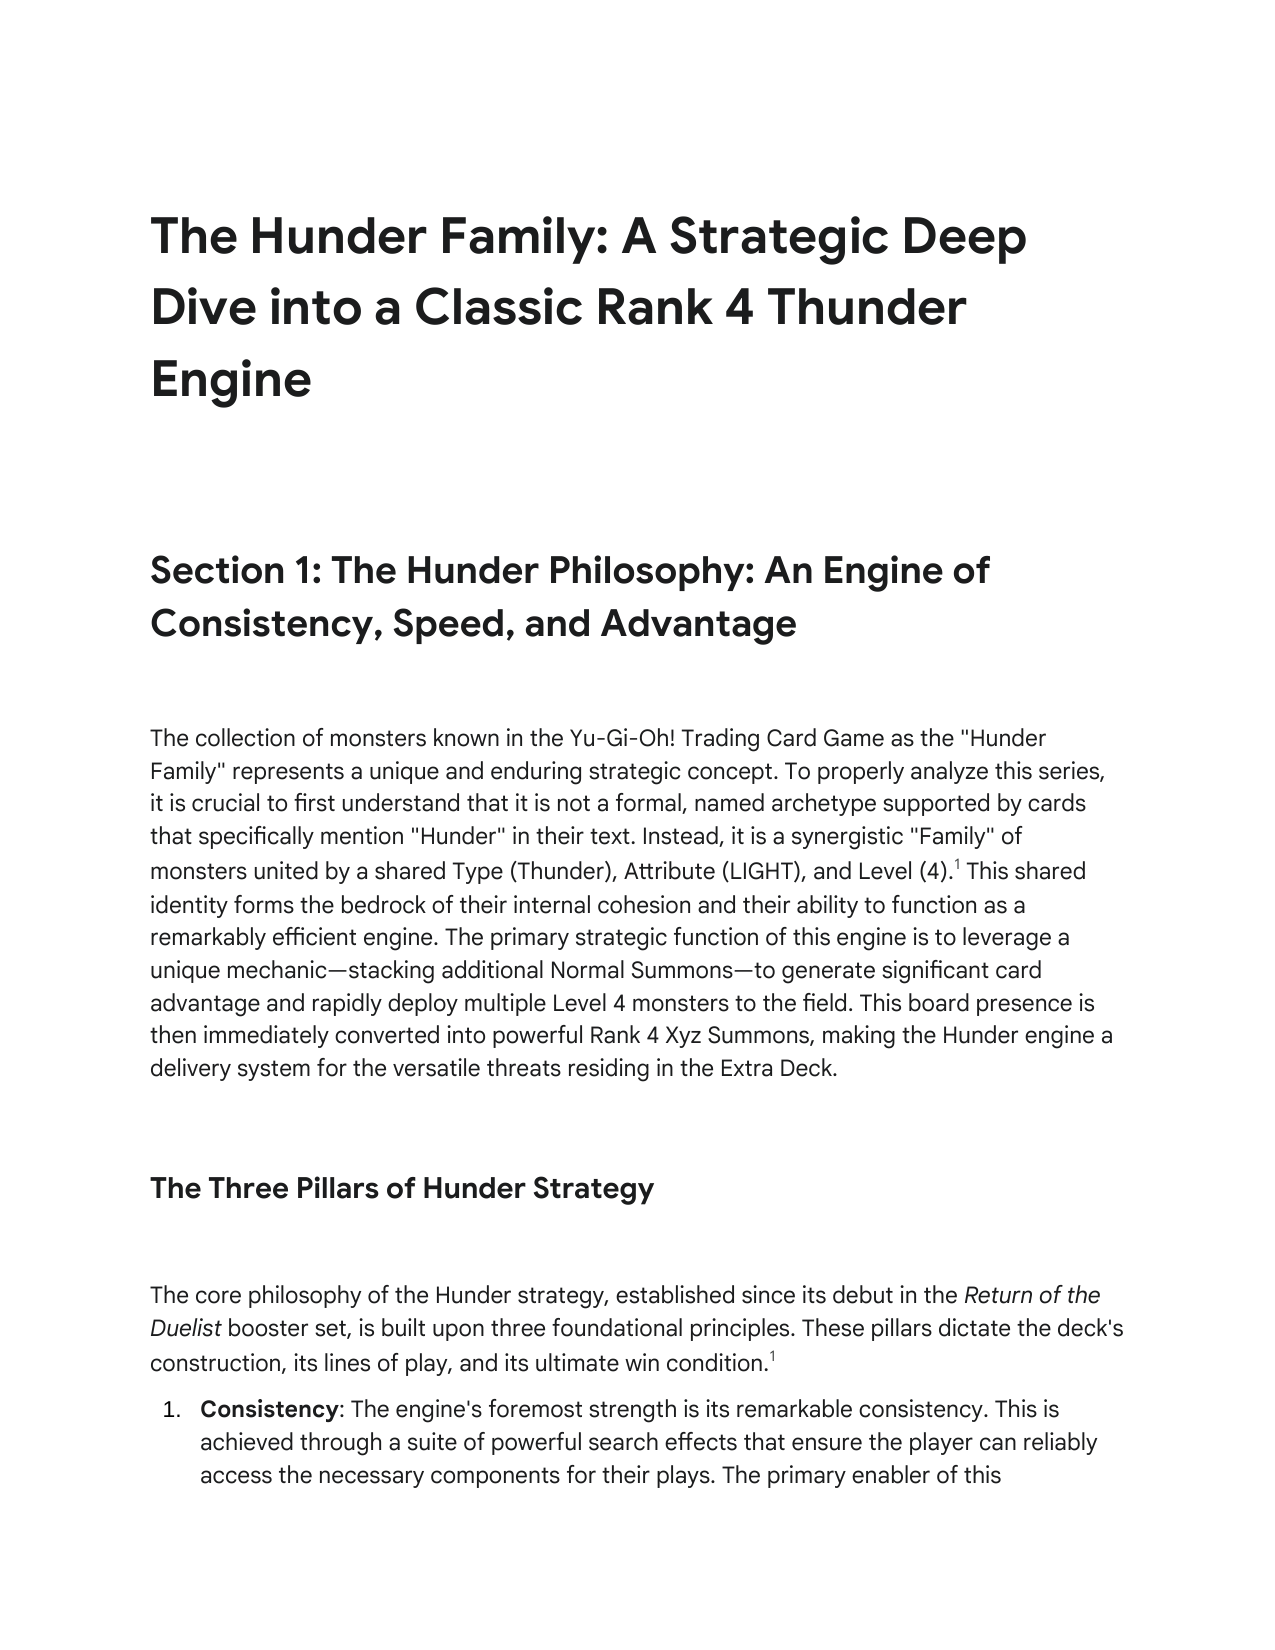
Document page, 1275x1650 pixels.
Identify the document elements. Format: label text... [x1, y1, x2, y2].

text The collection of monsters known in the Yu-Gi-Oh! Trading Card Game as the "Hunder Family" represents a unique and enduring strategic concept. To properly analyze this series, it is crucial to first understand that it is not a formal, named archetype supported by cards that specifically mention "Hunder" in their text. Instead, it is a synergistic "Family" of monsters united by a shared Type (Thunder), Attribute (LIGHT), and Level (4).1 This shared identity forms the bedrock of their internal cohesion and their ability to function as a remarkably efficient engine. The primary strategic function of this engine is to leverage a unique mechanic—stacking additional Normal Summons—to generate significant card advantage and rapidly deploy multiple Level 4 monsters to the field. This board presence is then immediately converted into powerful Rank 4 Xyz Summons, making the Hunder engine a delivery system for the versatile threats residing in the Extra Deck. [150, 724, 1125, 1083]
subtitle Section 1: The Hunder Philosophy: An Engine of Consistency, Speed, and Advantage [150, 547, 1125, 647]
subtitle The Three Pillars of Hunder Strategy [150, 1170, 1125, 1206]
subtitle The Hunder Family: A Strategic Deep Dive into a Classic Rank 4 Thunder Engine [150, 205, 1125, 410]
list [162, 1396, 1125, 1490]
text The core philosophy of the Hunder strategy, established since its debut in the Return of the Duelist booster set, is built upon three foundational principles. These pillars dictate the deck's construction, its lines of play, and its ultimate win condition.1 [150, 1282, 1125, 1379]
